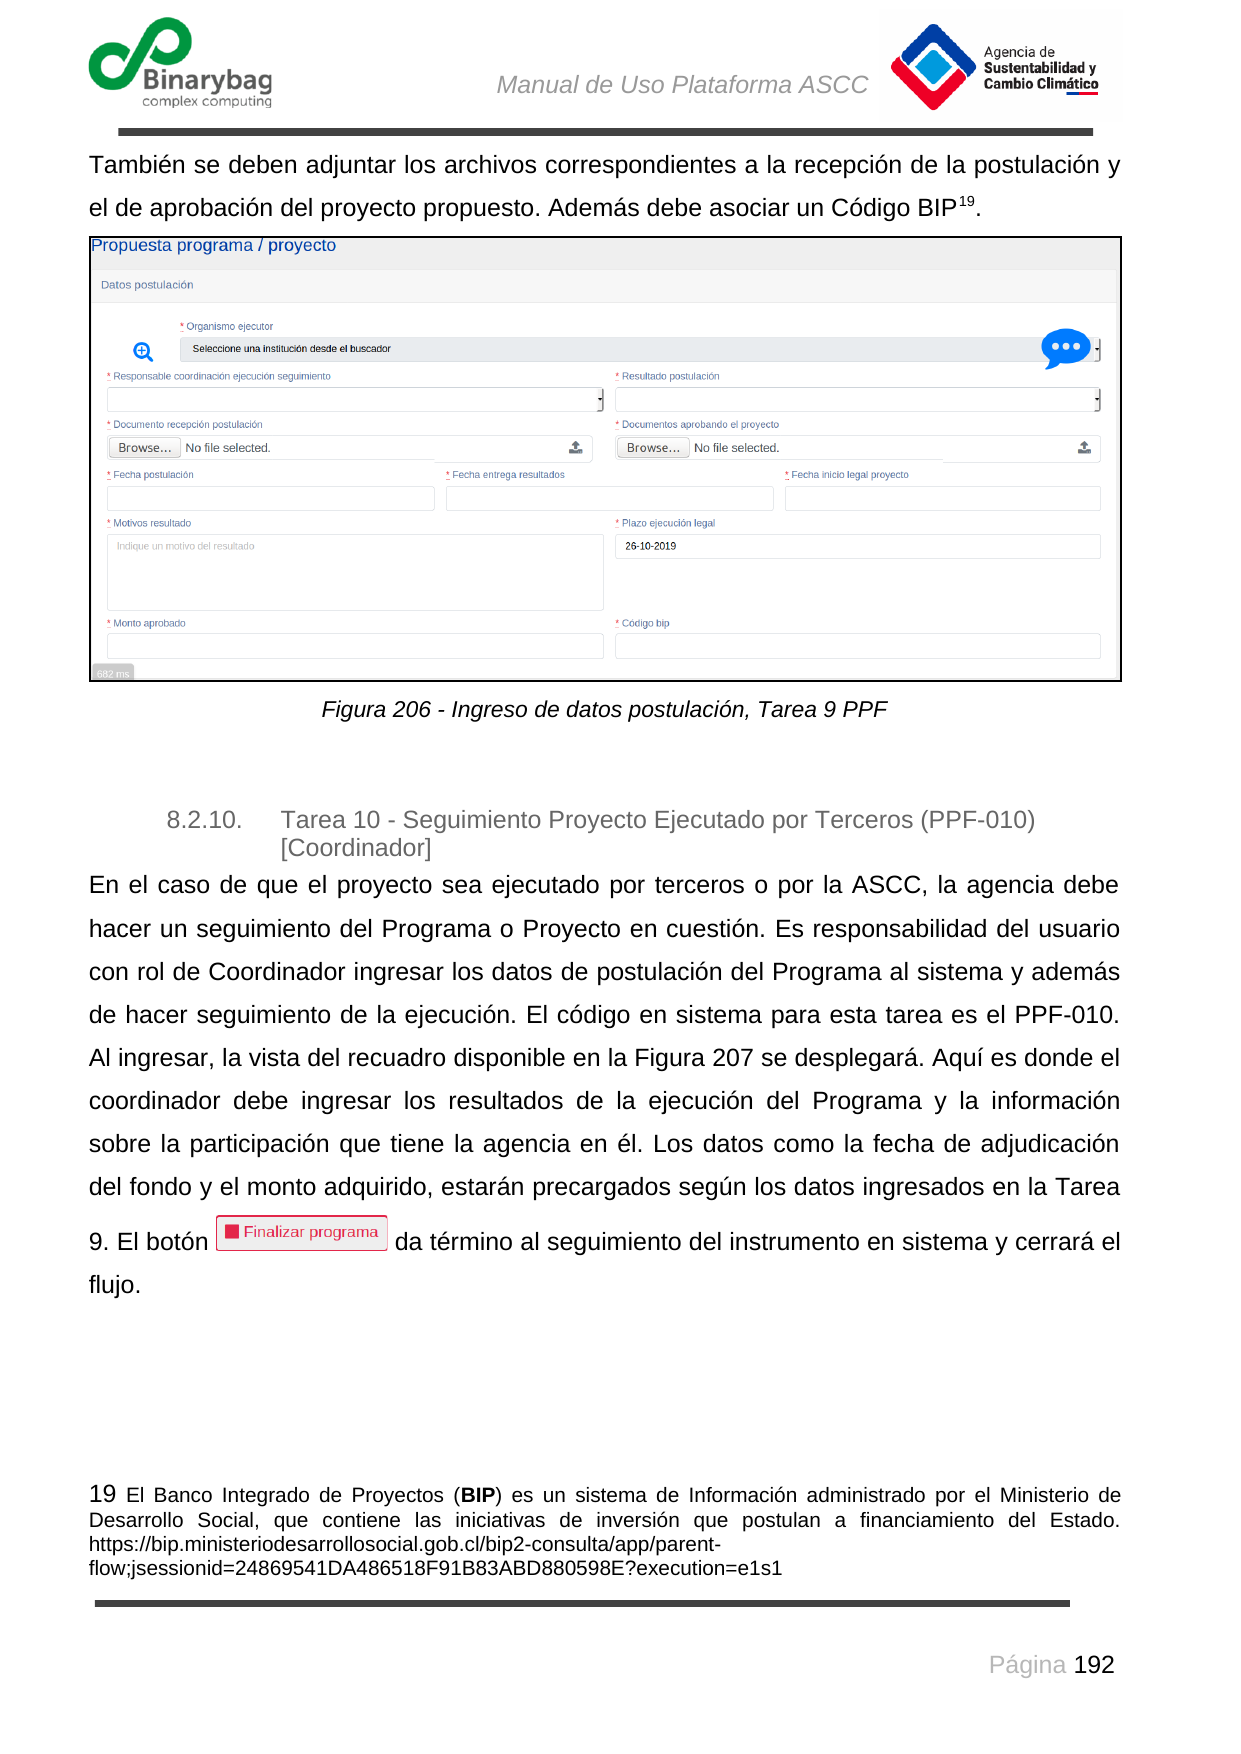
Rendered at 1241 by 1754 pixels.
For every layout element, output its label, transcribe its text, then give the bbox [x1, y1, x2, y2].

picture [88, 17, 272, 108]
text Figura 206 - Ingreso de datos postulación, Tarea 9 PPF [88, 696, 1122, 723]
subtitle Tarea 10 - Seguimiento Proyecto Ejecutado por Terceros (PPF-010) [Coordinador] [243, 804, 1122, 862]
picture [94, 1600, 1070, 1607]
picture [216, 1215, 388, 1251]
text En el caso de que el proyecto sea ejecutado por terceros o por la ASCC, la agencia debe hacer un seguimiento del Programa o Proyecto en cuestión. Es responsabilidad del usuario con rol de Coordinador ingresar los datos de postulación del Programa al sistema y además de hacer seguimiento de la ejecución. El código en sistema para esta tarea es el PPF-010. Al ingresar, la vista del recuadro disponible en la Figura 207 se desplegará. Aquí es donde el coordinador debe ingresar los resultados de la ejecución del Programa y la información sobre la participación que tiene la agencia en él. Los datos como la fecha de adjudicación del fondo y el monto adquirido, estarán precargados según los datos ingresados en la Tarea 9. El botón da término al seguimiento del instrumento en sistema y cerrará el flujo. [88, 870, 1122, 1299]
picture [91, 238, 1120, 680]
text También se deben adjuntar los archivos correspondientes a la recepción de la postulación y el de aprobación del proyecto propuesto. Además debe asociar un Código BIP. [88, 150, 1122, 222]
picture [878, 9, 1123, 122]
picture [118, 128, 1094, 136]
